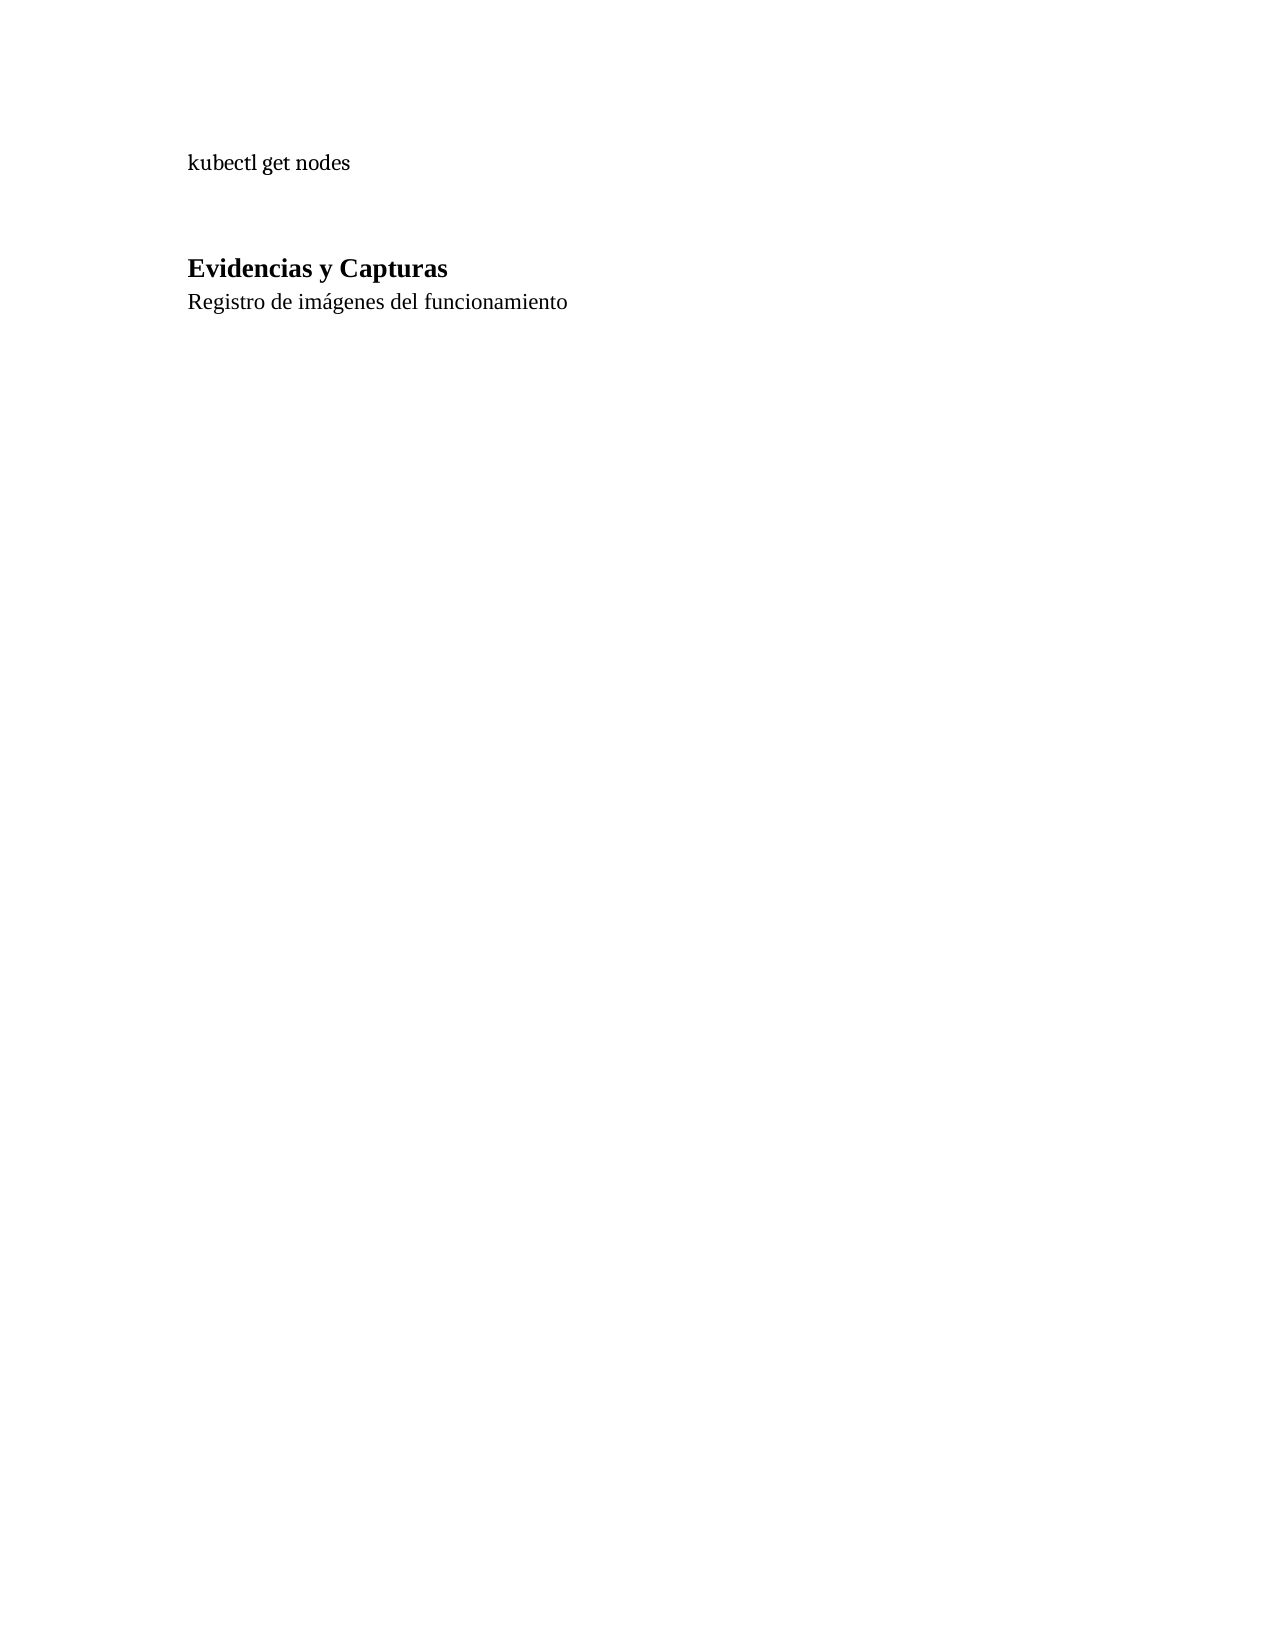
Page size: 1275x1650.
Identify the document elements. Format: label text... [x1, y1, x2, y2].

text Registro de imágenes del funcionamiento [187, 288, 1087, 314]
text kubectl get nodes [187, 150, 1087, 176]
subtitle Evidencias y Capturas [187, 252, 1087, 283]
